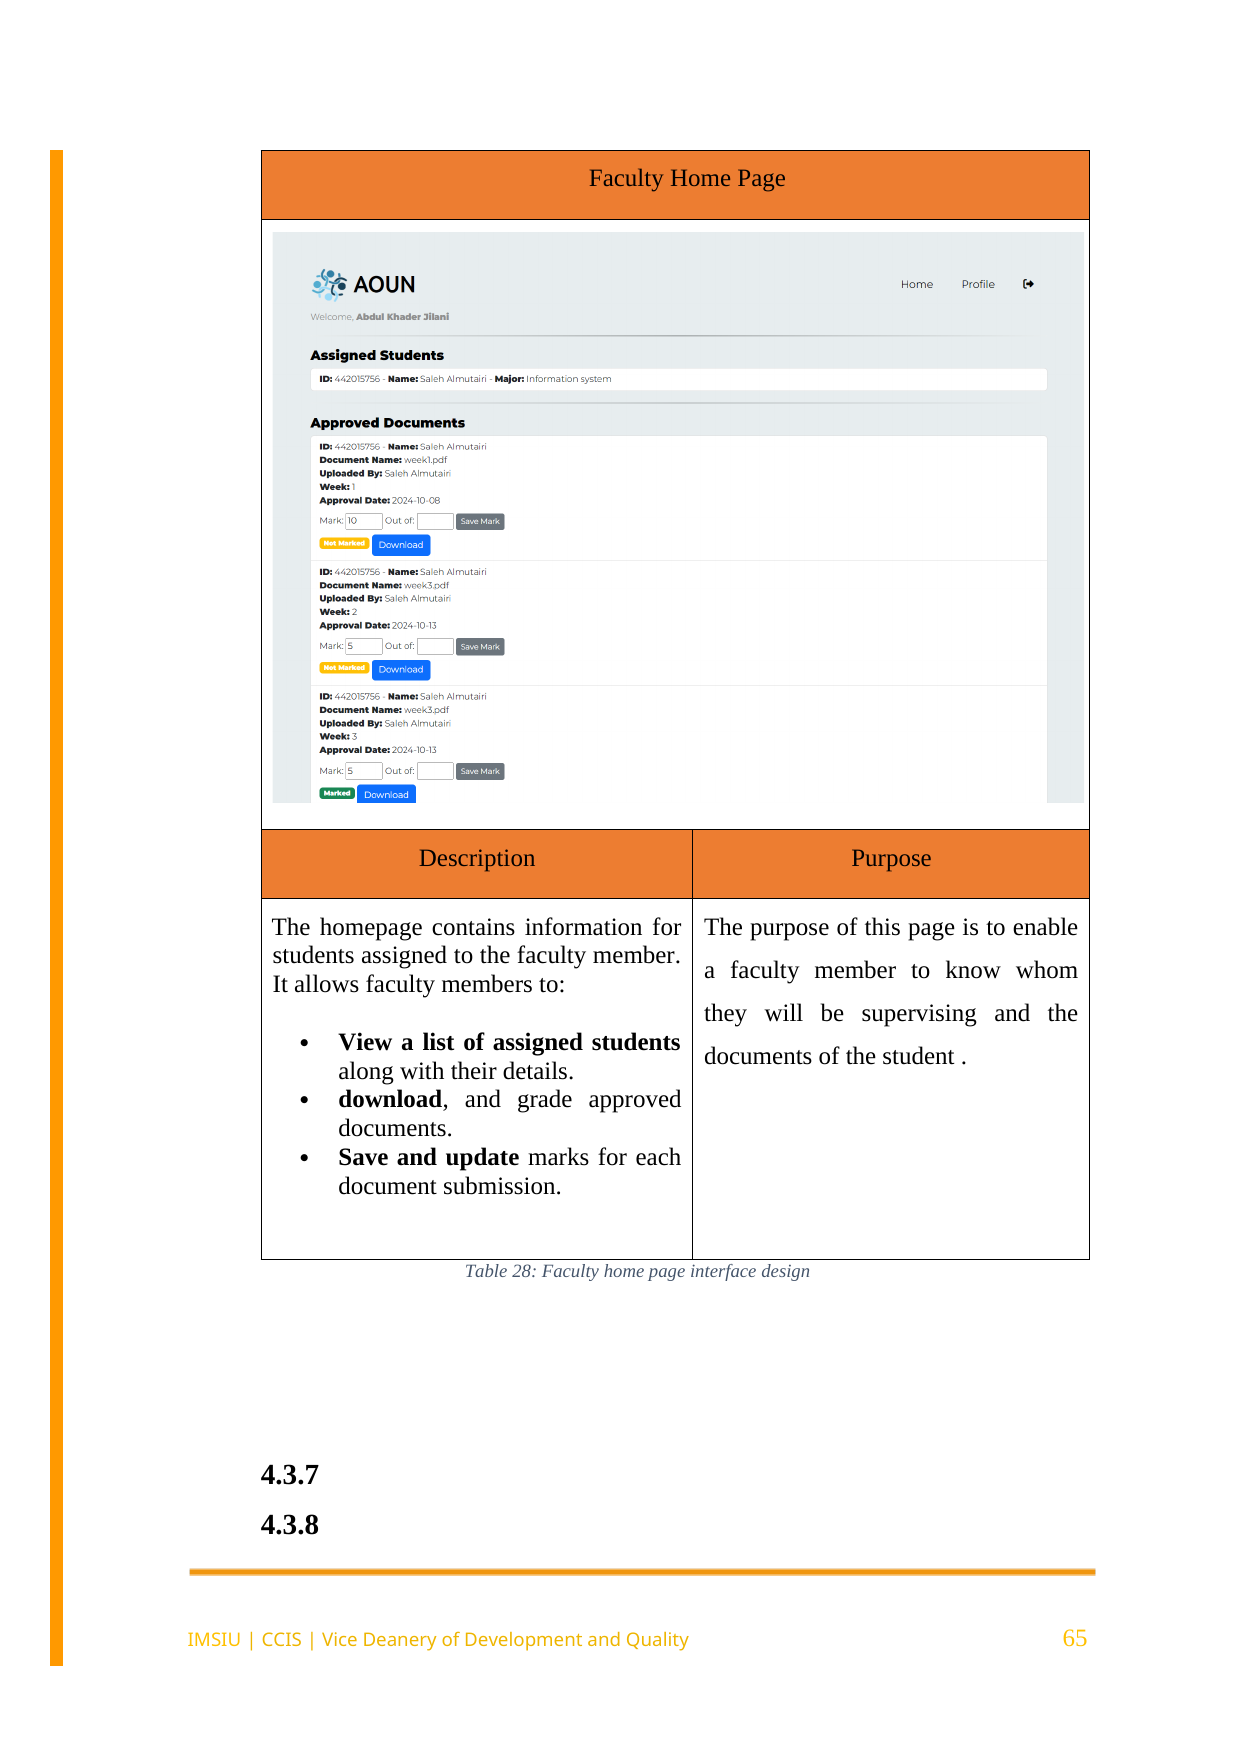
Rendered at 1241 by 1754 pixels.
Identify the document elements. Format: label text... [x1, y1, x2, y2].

table_cell Description [262, 830, 692, 898]
table_cell The purpose of this page is to enable a faculty member to know whom they will be supervising and the documents of the student . [693, 899, 1089, 1259]
picture [272, 232, 1085, 803]
table_cell Purpose [693, 830, 1089, 898]
table_cell The homepage contains information for students assigned to the faculty member. It allows faculty members to: View a list of assigned students along with their details. download, and grade approved documents. Save and update marks for each document submission. [262, 899, 692, 1259]
table_cell [262, 220, 1089, 829]
text Table 28: Faculty home page interface design [186, 1260, 1090, 1282]
picture [187, 1567, 1100, 1576]
table_header Faculty Home Page [262, 151, 1089, 219]
